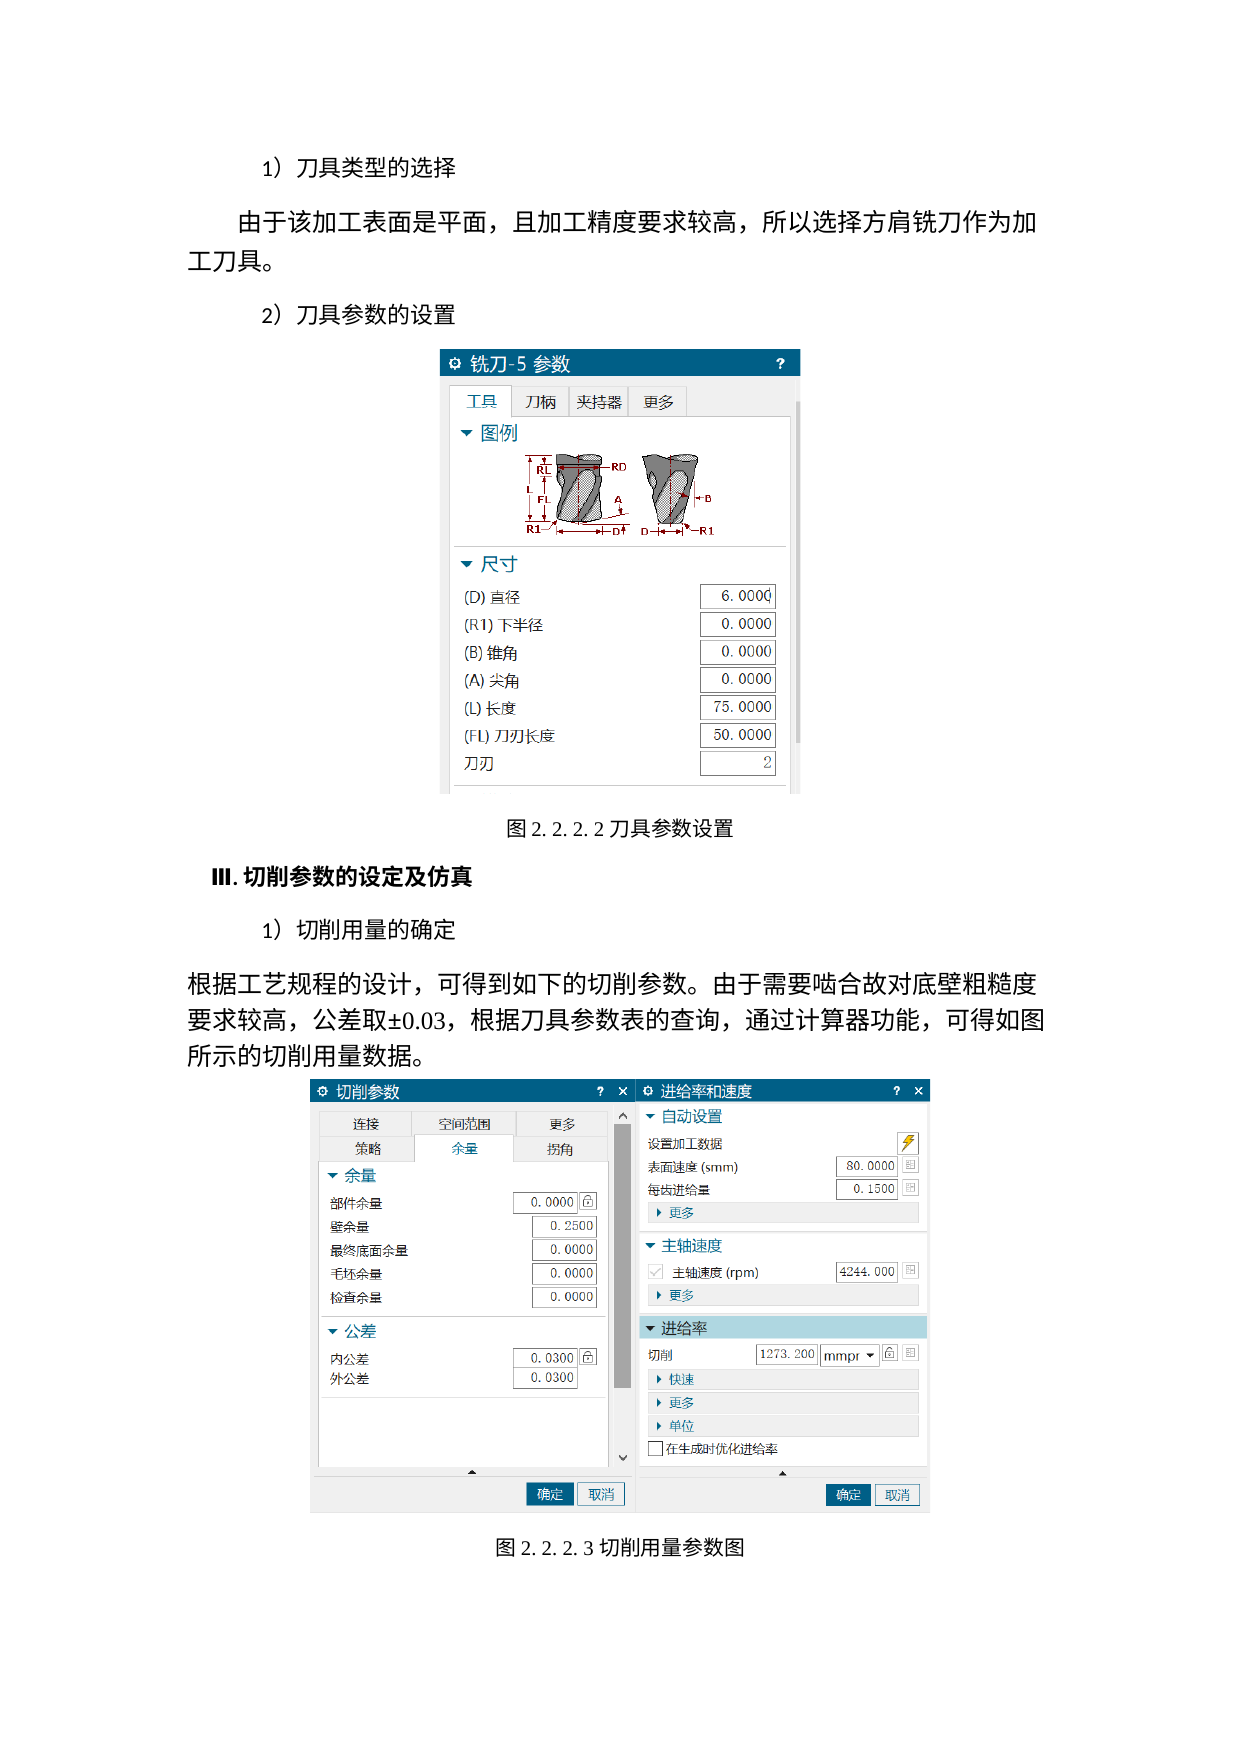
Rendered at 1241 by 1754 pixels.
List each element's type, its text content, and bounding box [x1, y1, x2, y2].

picture [695, 1085, 703, 1092]
picture [439, 377, 801, 794]
picture [492, 357, 505, 366]
text Ⅲ. 切削参数的设定及仿真 [187, 859, 1053, 892]
text 由于该加工表面是平面，且加工精度要求较高，所以选择方肩铣刀作为加工刀具。 [187, 202, 1053, 278]
picture [739, 1086, 750, 1096]
text 1）切削用量的确定 [187, 912, 1053, 945]
picture [478, 356, 483, 364]
picture [553, 363, 559, 371]
text 2）刀具参数的设置 [187, 297, 1053, 331]
picture [474, 362, 478, 372]
picture [310, 1102, 931, 1513]
text 根据工艺规程的设计，可得到如下的切削参数。由于需要啮合故对底壁粗糙度要求较高，公差取±0.03，根据刀具参数表的查询，通过计算器功能，可得如图所示的切削用量数据。 [187, 964, 1053, 1073]
picture [728, 1086, 735, 1094]
picture [369, 1087, 381, 1098]
text 1）刀具类型的选择 [187, 150, 1053, 183]
